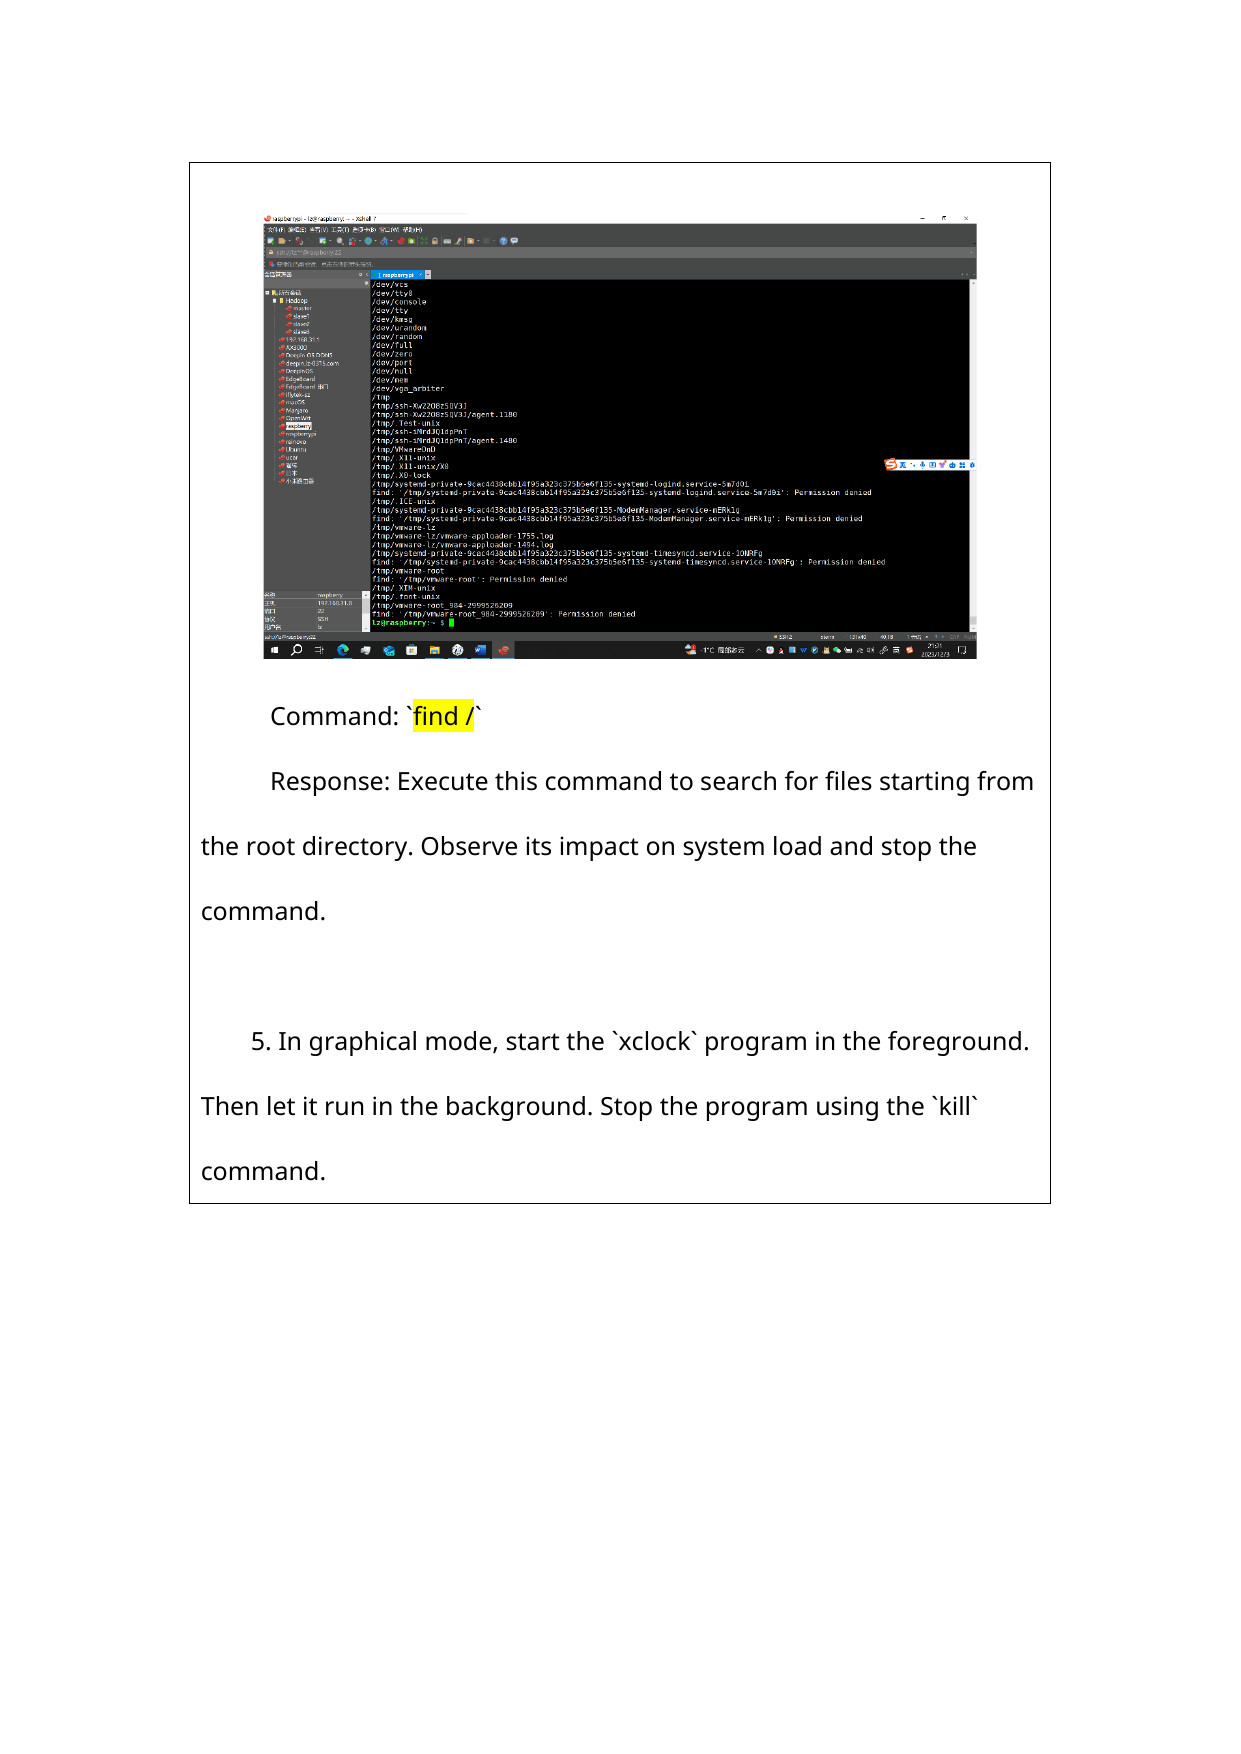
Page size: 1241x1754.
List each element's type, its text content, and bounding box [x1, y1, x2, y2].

picture [263, 213, 977, 659]
table_cell III. Experimental Content： However, the following experiments are all conducted on the command line, so here I use SSH tools (such as Xshell) instead of GUI operations. i. General 1. Run `top` in one terminal while you do the exercises in another. Command: `top` Response: Execute this command to view real-time information about processes, system load, and resource usage. 2. Run the `ps` command. Command: `ps` Response: Use this command to display a snapshot of currently running processes. 3. Read the man pages to find out how to display all your processes. Command: `man ps` Response: Review the manual pages for the `ps` command to learn how to display all processes. 4. Run the command `find /`. What effect does it have on system load? Stop this command. Command: `find /` Response: Execute this command to search for files starting from the root directory. Observe its impact on system load and stop the command. 5. In graphical mode, start the `xclock` program in the foreground. Then let it run in the background. Stop the program using the `kill` command. Command: `xclock` (in one terminal), `xclock &` (in another terminal), `kill <xclock_process_id>` Response: Start the `xclock` program in the foreground and background, then stop it using the `kill` command. 6. Run the `xcalc` directly in the background, so that the prompt of the issuing terminal is released. Command: `xcalc &` Response: Run `xcalc` in the background, freeing the terminal prompt for other commands. 7. What does `kill -9 -1` do? Command: `kill -9 -1` Response: Execute this command to forcefully terminate all processes except for the initiating process and the system processes. 8. Open two terminals or terminal windows again and use `write` to send a message from one to the other. Command: `write <username>` Response: Use `write` to send a message from one terminal to another. 9. Issue the `dmesg` command. What does it tell? Command: `dmesg` Response: Run this command to display kernel-related messages and information about system hardware and devices. 10. How long does it take to execute `ls` in the current directory? Command: `time ls` Response: Measure the execution time of the `ls` command in the current directory using this command. 11. Based on process entries in `/proc`, owned by your UID, how would you work to find out which processes these actually represent? Response: Explore the `/proc` directory entries corresponding to your UID to identify and understand the associated processes. 12. How long has your system been running? Command: `uptime` Response: Check the system uptime to determine how long your system has been running. 13. Which is your current TTY? Command: `tty` Response: Use this command to find out the current terminal (TTY) you are using. 14. Name 3 processes that couldn't have had `init` as an initial parent. Command: `ps -eo pid,ppid,comm | grep -v init` Response: Identify three processes that did not have `init` as their initial parent using this command. 15. Name 3 commands which use SUID mode. Explain why this is so. Command: `find / -type f -perm -4000` Response: List three commands using SUID mode and understand why SUID is necessary for their functionality. 16. Name the commands that are generally causing the highest load on your system. Command: `ps aux --sort=-%cpu | head` Response: Identify commands causing the highest CPU load using this command. ii. Booting, init etc. 1. Can you reboot the system as a normal user? Why is that? Response: No, a normal user cannot reboot the system because rebooting requires administrative privileges for system-wide changes. 2. According to your current run level, name the steps that are taken during shutdown. How do you change the system run level? Switch from your default run level to run level 1 and vice versa. Response: Describe the shutdown steps based on the current run level. Change the run level using `telinit` or `init` commands. 3. Make a list of all the services and daemons that are started up when your system has booted. Command: `systemctl list-units --type=service --state=running` Response: Generate a list of running services and daemons using this command. 4. Which kernel is currently loaded at startup? Command: `uname -r` Response: Identify the currently loaded kernel version using this command. 5. Suppose you have to start some exotic server at boot time. What do you have to do in order to have the service start up automatically in run level 4, which you defined for this purpose only? Response: Create a service script and configure it in the appropriate run level directory, such as `/etc/rc4.d/`, to ensure automatic startup. iii. Scheduling 1. Use `sleep` to create a reminder that your pasta is ready in ten minutes. Command: `sleep 600 && echo "Pasta is ready!"` Response: Set a reminder for pasta readiness using the `sleep` command. 2. Create an `at` job that copies all files in your home directory to /var/tmp within half an hour. You may want to create a sub-directory in /var/tmp. Command: `at now + 30 minutes; cp -r ~/ /var/tmp/backup` Response: Schedule a task to copy home directory files to /var/tmp/backup in half an hour using the `at` command. 3. Make a `cronjob` that does this task every Monday to Friday during lunch. Check that it works. Command: `crontab -e` (add `0 12 1-5 cp -r ~/ /var/tmp/backup`) Response: Create a cron job to copy files every weekday at lunchtime and verify its functionality. 4. Make a mistake in the crontab entry, like issuing the nonexistent command `coppy` instead of `cp`. What happens upon execution of the task? Response: The cron job will fail because the command `coppy` does not exist, and an error message will be generated. iv. I/O Redirection and Command Composition Exercises 1. Use the `cut` command on the output of a long directory listing in order to display only the file permissions. Then pipe this output to `sort` and `uniq` to filter out any double lines. Then use `wc` to count the different permission types in this directory. Commands: `ls -l | cut -c 1-10 | sort | uniq | wc -l` Response: Extract file permissions from a directory listing, sort and filter them, then count the different permission types. 2. Put the output of `date` in a file. Append the output of `ls` to this file. Send this file to your local mailbox. When using Bash, you will see a new mail notice upon success. Commands: `date > my_file.txt; ls >> my_file.txt; mail -s "Subject" your_username < my_file.txt` Response: Save the current date, append the directory listing to a file, and send it to the local mailbox, triggering a new mail notice. 3. List the devices in `/dev` which are currently used by your UID. Pipe through `less` to view them properly. Commands: `ls -l /dev | grep $(whoami) | less` Response: List devices in `/dev` used by your user and view them properly using `less`. 4. Issue the following commands as a non-privileged user. Determine standard input, output, and error for each command. Commands: - `cat nonexistentfile` - `file /sbin/ifconfig` - `grep root /etc/passwd /etc/nofiles > grepresults` - `/etc/init.d/sshd start > /var/tmp/output` - `/etc/init.d/crond start > /var/tmp/output 2>&1` Response: Execute commands and determine standard input, output, and error for each. 5. Now check your results by issuing the commands again, now redirecting standard output to the file `/var/tmp/output` and standard error to the file `/var/tmp/error`. Commands: - `/etc/init.d/sshd start > /var/tmp/output 2> /var/tmp/error` - `/etc/init.d/crond start > /var/tmp/output 2> /var/tmp/error` Response: Reissue commands, redirecting standard output to one file and standard error to another. 6. How many processes are you currently running? Command: `ps aux | wc -l` Response: Count the number of processes currently running. 7. How many invisible files are in your home directory? Command: `ls -a | grep "^\." | wc -l` Response: Count the number of invisible files (starting with a dot) in the home directory. 8. Use `locate` to find documentation about the kernel. Command: `locate kernel | grep doc` Response: Locate and display documentation related to the kernel. 9. Find out which file contains the following entry: `root:x:0:0:root:/root:/bin/bash` And this one: `system: root` Command: `grep -r "root:x:0:0:root:/root:/bin/bash" /etc` Response: Identify the file containing the specified entry. 10. See what happens upon issuing this command: `> time; date >> time; cat < time` Command: `> time; date >> time; cat < time` Response: Execute the command and observe the result. 11. What command would you use to check which script in `/etc/init.d` starts a given process? Command: `ls -l /etc/init.d | grep "process_name"` Response: List scripts in `/etc/init.d` and identify the one associated with the given process name. [190, 163, 1050, 1203]
